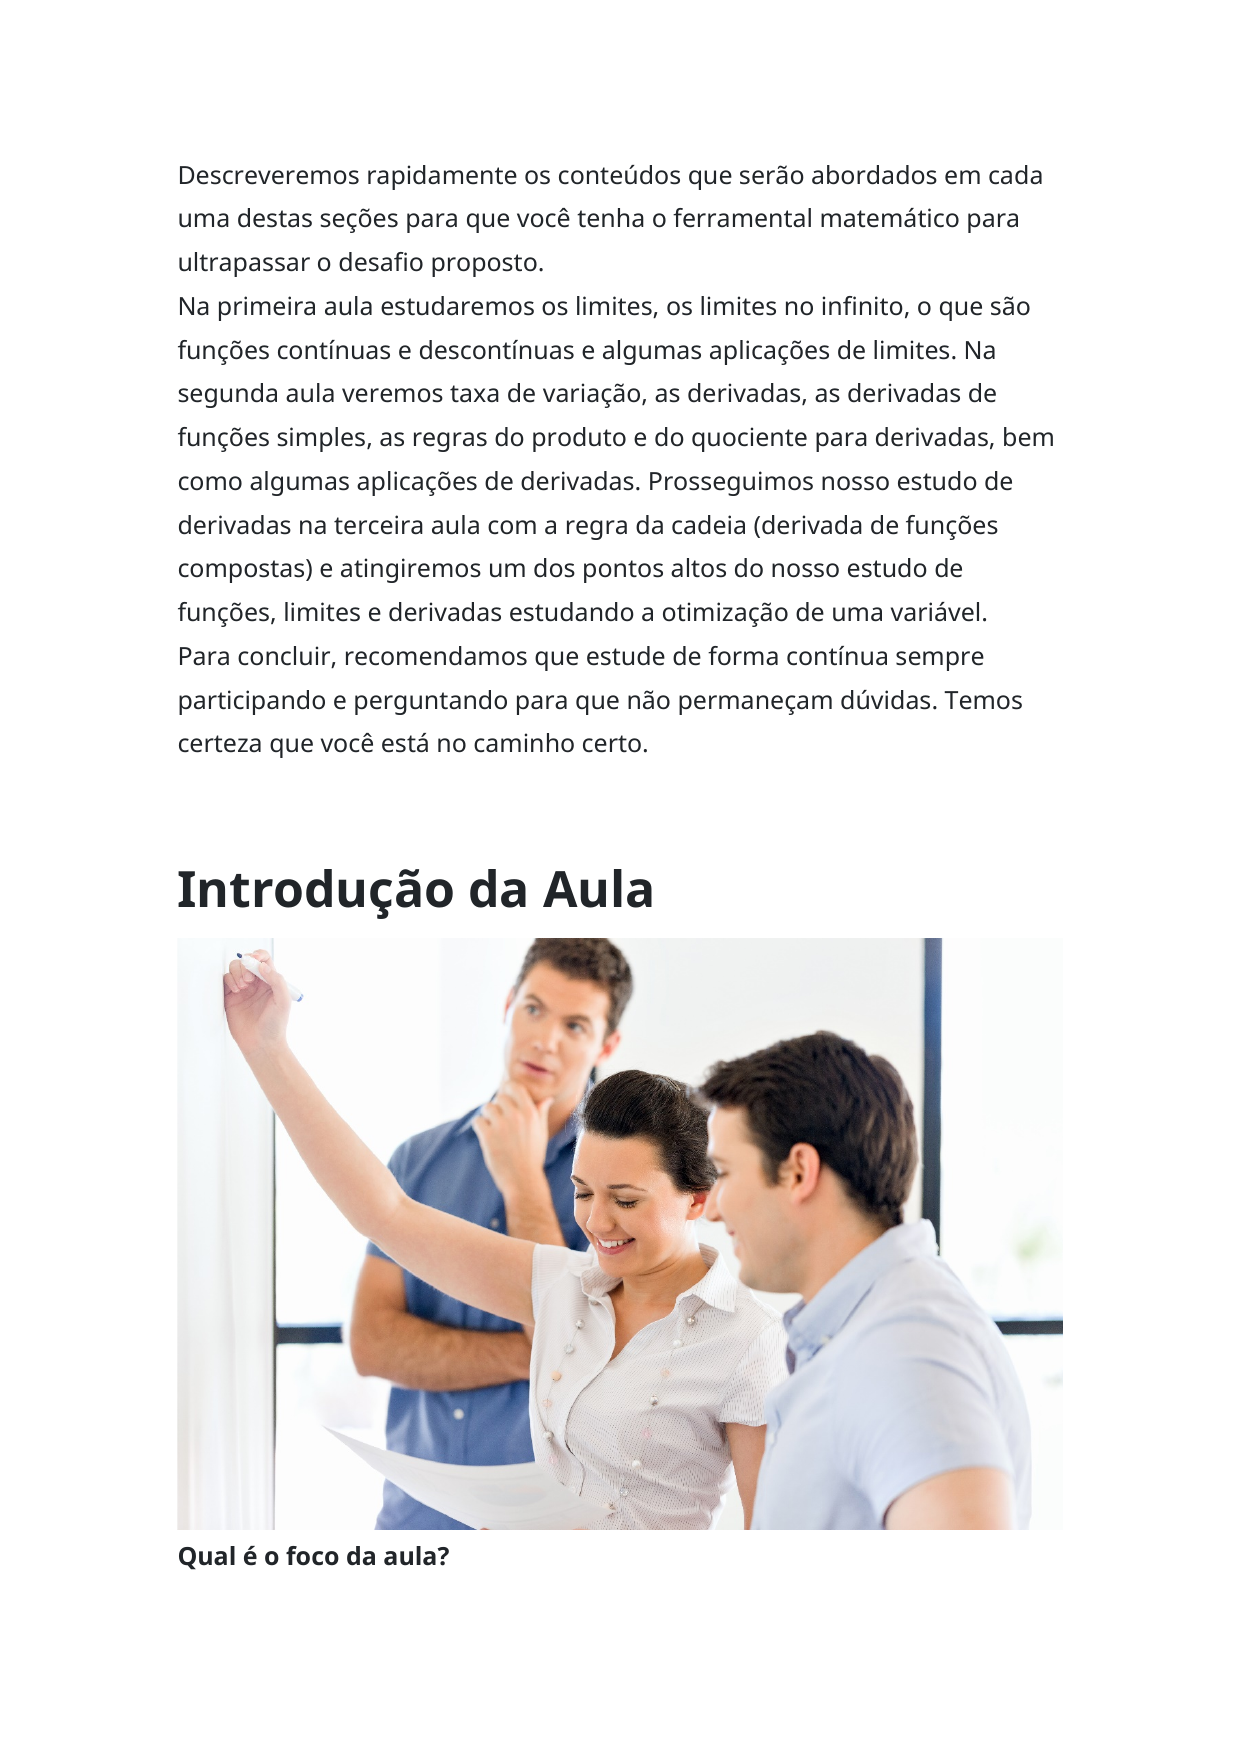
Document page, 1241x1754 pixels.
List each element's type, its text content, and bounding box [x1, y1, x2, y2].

picture [177, 938, 1063, 1530]
text Introdução da Aula [177, 854, 1063, 922]
text Qual é o foco da aula? [177, 1530, 1063, 1573]
text Descreveremos rapidamente os conteúdos que serão abordados em cada uma destas seções para que você tenha o ferramental matemático para ultrapassar o desafio proposto. [177, 148, 1063, 279]
text Na primeira aula estudaremos os limites, os limites no infinito, o que são funções contínuas e descontínuas e algumas aplicações de limites. Na segunda aula veremos taxa de variação, as derivadas, as derivadas de funções simples, as regras do produto e do quociente para derivadas, bem como algumas aplicações de derivadas. Prosseguimos nosso estudo de derivadas na terceira aula com a regra da cadeia (derivada de funções compostas) e atingiremos um dos pontos altos do nosso estudo de funções, limites e derivadas estudando a otimização de uma variável. [177, 279, 1063, 629]
text Para concluir, recomendamos que estude de forma contínua sempre participando e perguntando para que não permaneçam dúvidas. Temos certeza que você está no caminho certo. [177, 629, 1063, 760]
